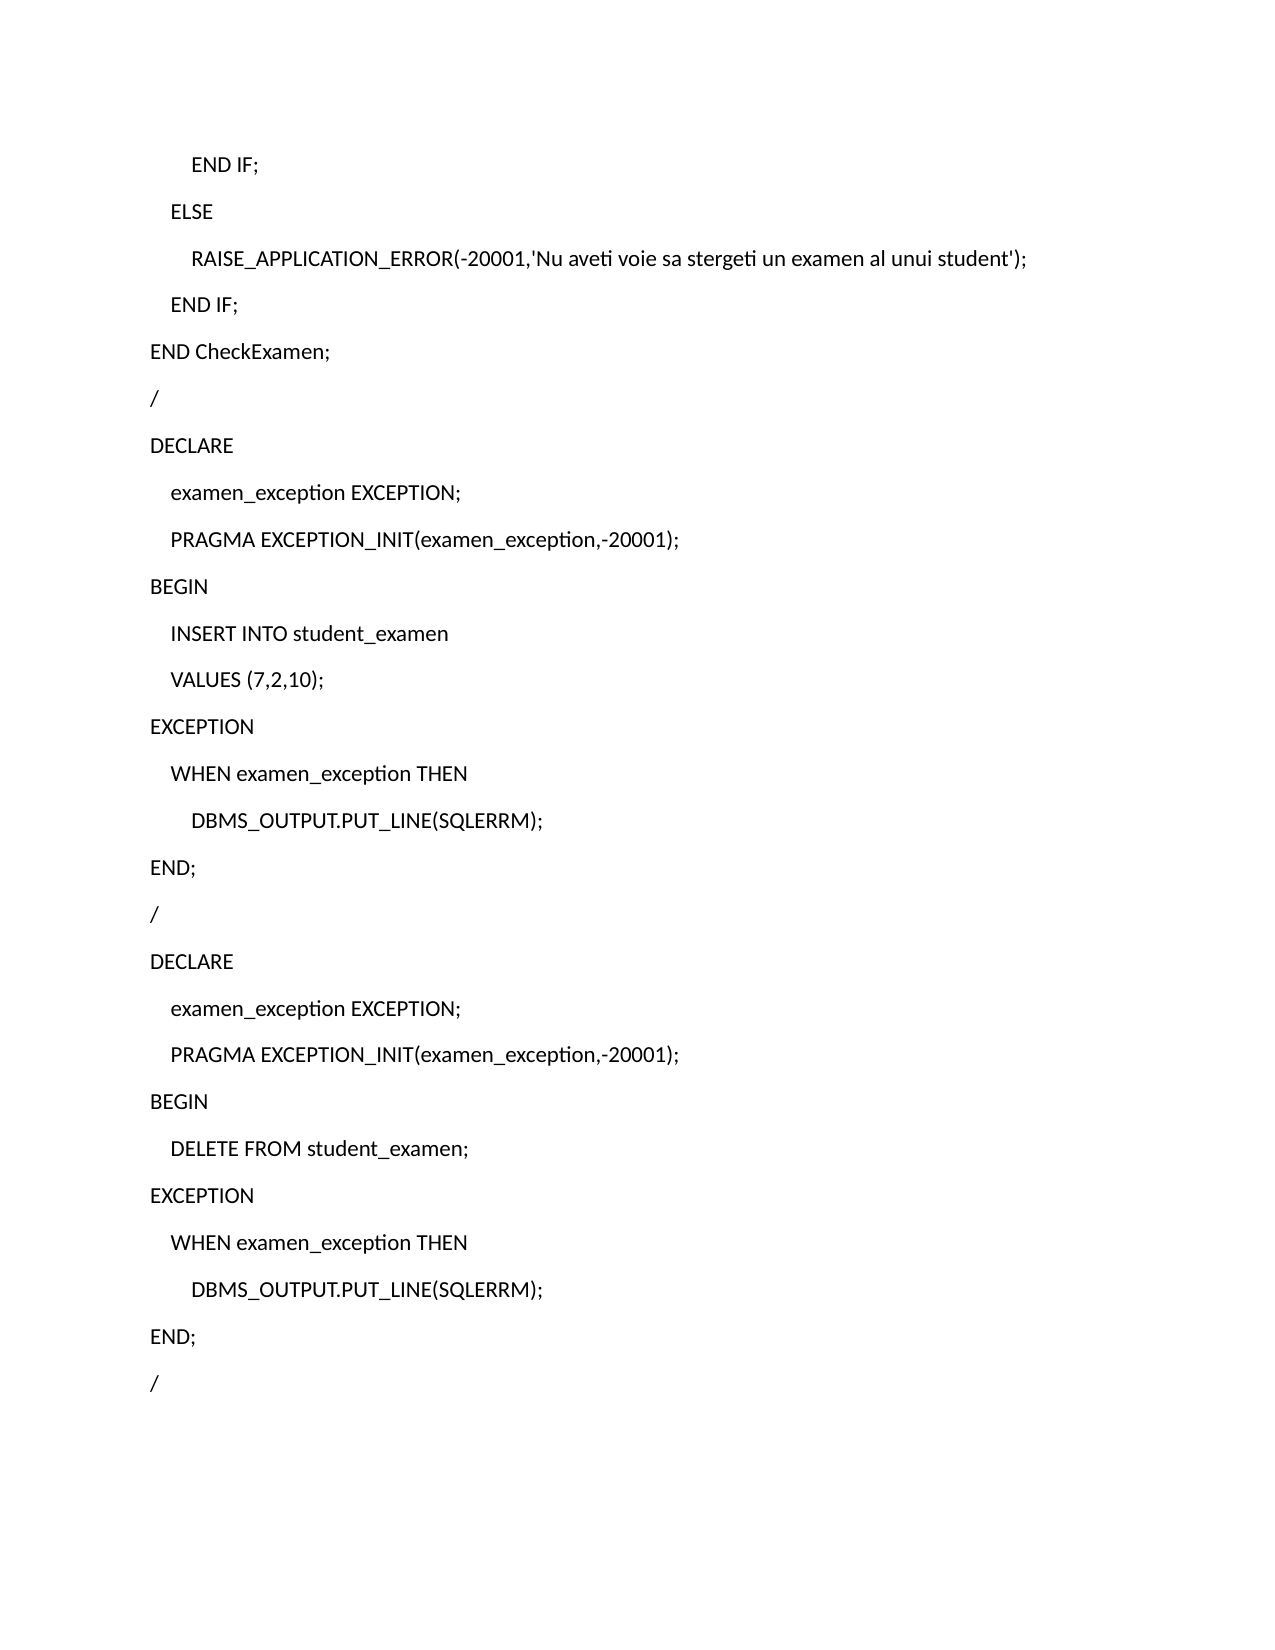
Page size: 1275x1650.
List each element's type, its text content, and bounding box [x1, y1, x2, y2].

text END IF; [150, 291, 1125, 319]
text INSERT INTO student_examen [150, 619, 1125, 647]
text ELSE [150, 197, 1125, 225]
text END CheckExamen; [150, 337, 1125, 366]
text EXCEPTION [150, 712, 1125, 741]
text EXCEPTION [150, 1181, 1125, 1209]
text BEGIN [150, 1087, 1125, 1116]
text END; [150, 853, 1125, 881]
text / [150, 1369, 1125, 1397]
text / [150, 900, 1125, 928]
text WHEN examen_exception THEN [150, 759, 1125, 787]
text BEGIN [150, 572, 1125, 600]
text examen_exception EXCEPTION; [150, 994, 1125, 1022]
text PRAGMA EXCEPTION_INIT(examen_exception,-20001); [150, 1041, 1125, 1069]
text examen_exception EXCEPTION; [150, 478, 1125, 506]
text END IF; [150, 150, 1125, 178]
text WHEN examen_exception THEN [150, 1228, 1125, 1256]
text DBMS_OUTPUT.PUT_LINE(SQLERRM); [150, 806, 1125, 834]
text PRAGMA EXCEPTION_INIT(examen_exception,-20001); [150, 525, 1125, 553]
text / [150, 384, 1125, 412]
text RAISE_APPLICATION_ERROR(-20001,'Nu aveti voie sa stergeti un examen al unui student'); [150, 244, 1125, 272]
text VALUES (7,2,10); [150, 666, 1125, 694]
text END; [150, 1322, 1125, 1350]
text DECLARE [150, 947, 1125, 975]
text DECLARE [150, 431, 1125, 459]
text DBMS_OUTPUT.PUT_LINE(SQLERRM); [150, 1275, 1125, 1303]
text DELETE FROM student_examen; [150, 1134, 1125, 1162]
